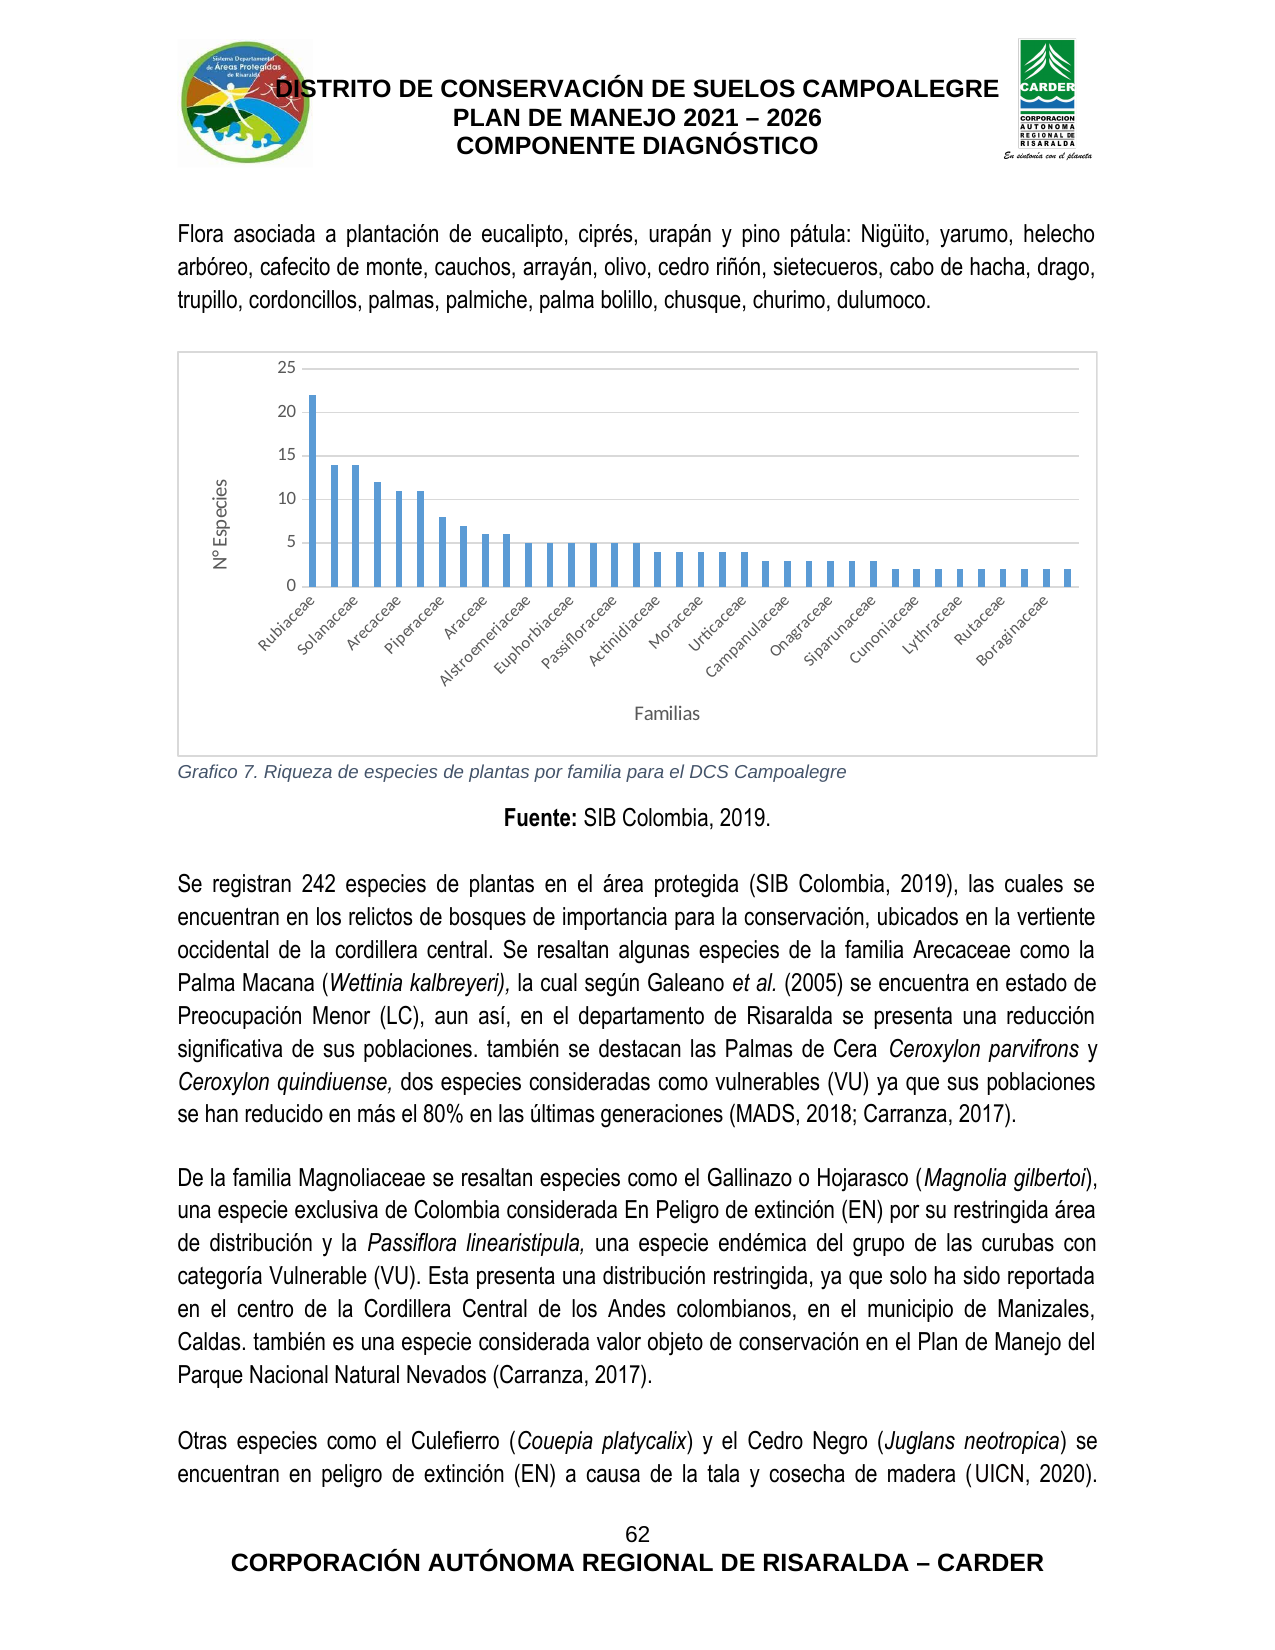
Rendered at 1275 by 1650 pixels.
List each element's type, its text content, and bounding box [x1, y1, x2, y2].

picture [305, 82, 314, 88]
text Flora asociada a plantación de eucalipto, ciprés, urapán y pino pátula: Nigüito, yarumo, helecho arbóreo, cafecito de monte, cauchos, arrayán, olivo, cedro riñón, sietecueros, cabo de hacha, drago, trupillo, cordoncillos, palmas, palmiche, palma bolillo, chusque, churimo, dulumoco. [177, 219, 1098, 314]
text Se registran 242 especies de plantas en el área protegida (SIB Colombia, 2019), las cuales se encuentran en los relictos de bosques de importancia para la conservación, ubicados en la vertiente occidental de la cordillera central. Se resaltan algunas especies de la familia Arecaceae como la Palma Macana (Wettinia kalbreyeri), la cual según Galeano et al. (2005) se encuentra en estado de Preocupación Menor (LC), aun así, en el departamento de Risaralda se presenta una reducción significativa de sus poblaciones. también se destacan las Palmas de Cera Ceroxylon parvifrons y Ceroxylon quindiuense, dos especies consideradas como vulnerables (VU) ya que sus poblaciones se han reducido en más el 80% en las últimas generaciones (MADS, 2018; Carranza, 2017). [177, 869, 1098, 1128]
picture [998, 31, 1098, 170]
picture [177, 39, 314, 168]
text Grafico 7. Riqueza de especies de plantas por familia para el DCS Campoalegre [177, 761, 1098, 782]
text De la familia Magnoliaceae se resaltan especies como el Gallinazo o Hojarasco (Magnolia gilbertoi), una especie exclusiva de Colombia considerada En Peligro de extinción (EN) por su restringida área de distribución y la Passiflora linearistipula, una especie endémica del grupo de las curubas con categoría Vulnerable (VU). Esta presenta una distribución restringida, ya que solo ha sido reportada en el centro de la Cordillera Central de los Andes colombianos, en el municipio de Manizales, Caldas. también es una especie considerada valor objeto de conservación en el Plan de Manejo del Parque Nacional Natural Nevados (Carranza, 2017). [177, 1163, 1098, 1389]
text Fuente: SIB Colombia, 2019. [177, 803, 1098, 832]
